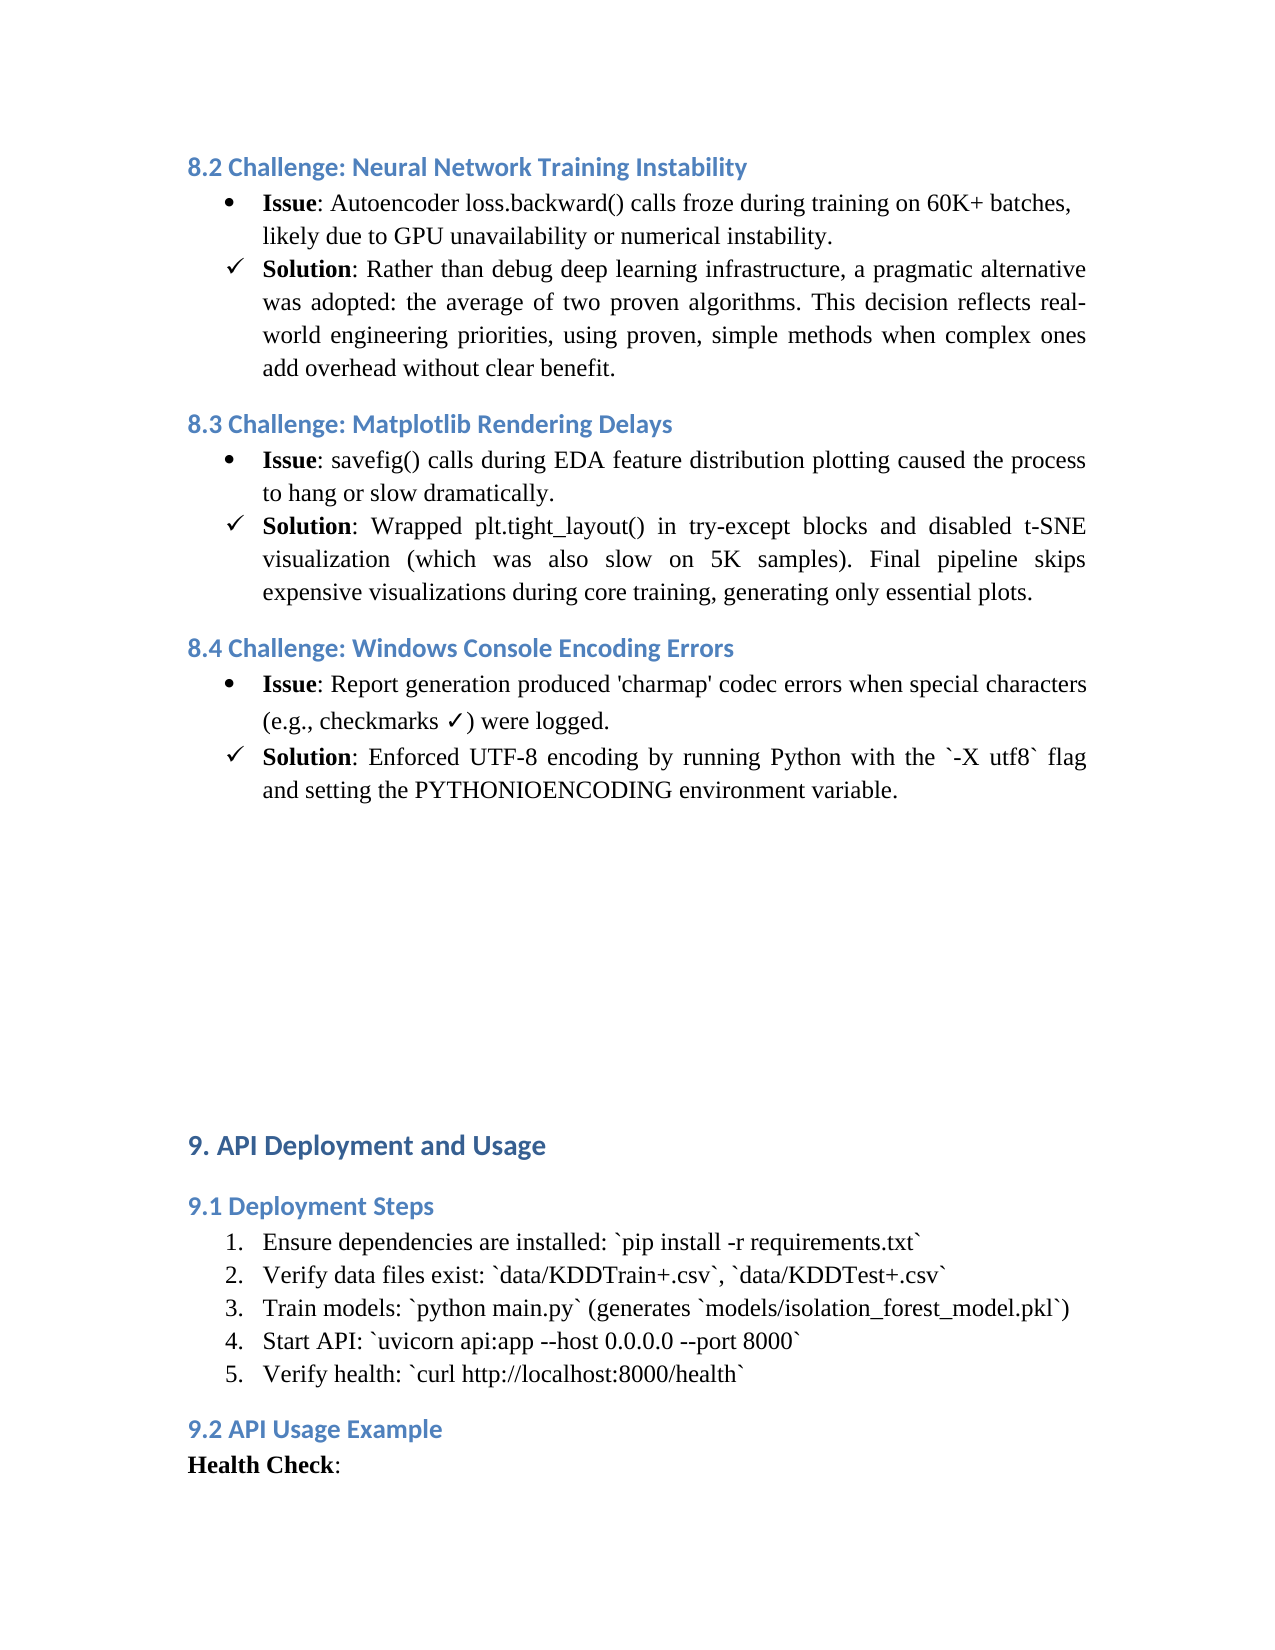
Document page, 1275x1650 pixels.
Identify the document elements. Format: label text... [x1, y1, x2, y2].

subtitle 8.3 Challenge: Matplotlib Rendering Delays [187, 407, 1087, 440]
list Train models: `python main.py` (generates `models/isolation_forest_model.pkl`) [225, 1293, 1087, 1321]
list Issue: Autoencoder loss.backward() calls froze during training on 60K+ batches, likely due to GPU unavailability or numerical instability. [225, 188, 1087, 250]
text Health Check: [187, 1451, 1087, 1479]
subtitle 9.2 API Usage Example [187, 1413, 1087, 1446]
list Issue: savefig() calls during EDA feature distribution plotting caused the process to hang or slow dramatically. [225, 445, 1087, 507]
subtitle 8.4 Challenge: Windows Console Encoding Errors [187, 631, 1087, 664]
list Issue: Report generation produced 'charmap' codec errors when special characters (e.g., checkmarks ✓) were logged. [225, 669, 1087, 737]
list Solution: Enforced UTF-8 encoding by running Python with the `-X utf8` flag and setting the PYTHONIOENCODING environment variable. [225, 742, 1087, 803]
list Verify data files exist: `data/KDDTrain+.csv`, `data/KDDTest+.csv` [225, 1260, 1087, 1288]
list Solution: Wrapped plt.tight_layout() in try-except blocks and disabled t-SNE visualization (which was also slow on 5K samples). Final pipeline skips expensive visualizations during core training, generating only essential plots. [225, 511, 1087, 606]
list Start API: `uvicorn api:app --host 0.0.0.0 --port 8000` [225, 1326, 1087, 1354]
subtitle 9.1 Deployment Steps [187, 1189, 1087, 1222]
subtitle 9. API Deployment and Usage [187, 1127, 1087, 1163]
subtitle 8.2 Challenge: Neural Network Training Instability [187, 150, 1087, 183]
list Ensure dependencies are installed: `pip install -r requirements.txt` [225, 1227, 1087, 1255]
list Verify health: `curl http://localhost:8000/health` [225, 1359, 1087, 1387]
list Solution: Rather than debug deep learning infrastructure, a pragmatic alternative was adopted: the average of two proven algorithms. This decision reflects real-world engineering priorities, using proven, simple methods when complex ones add overhead without clear benefit. [225, 254, 1087, 382]
